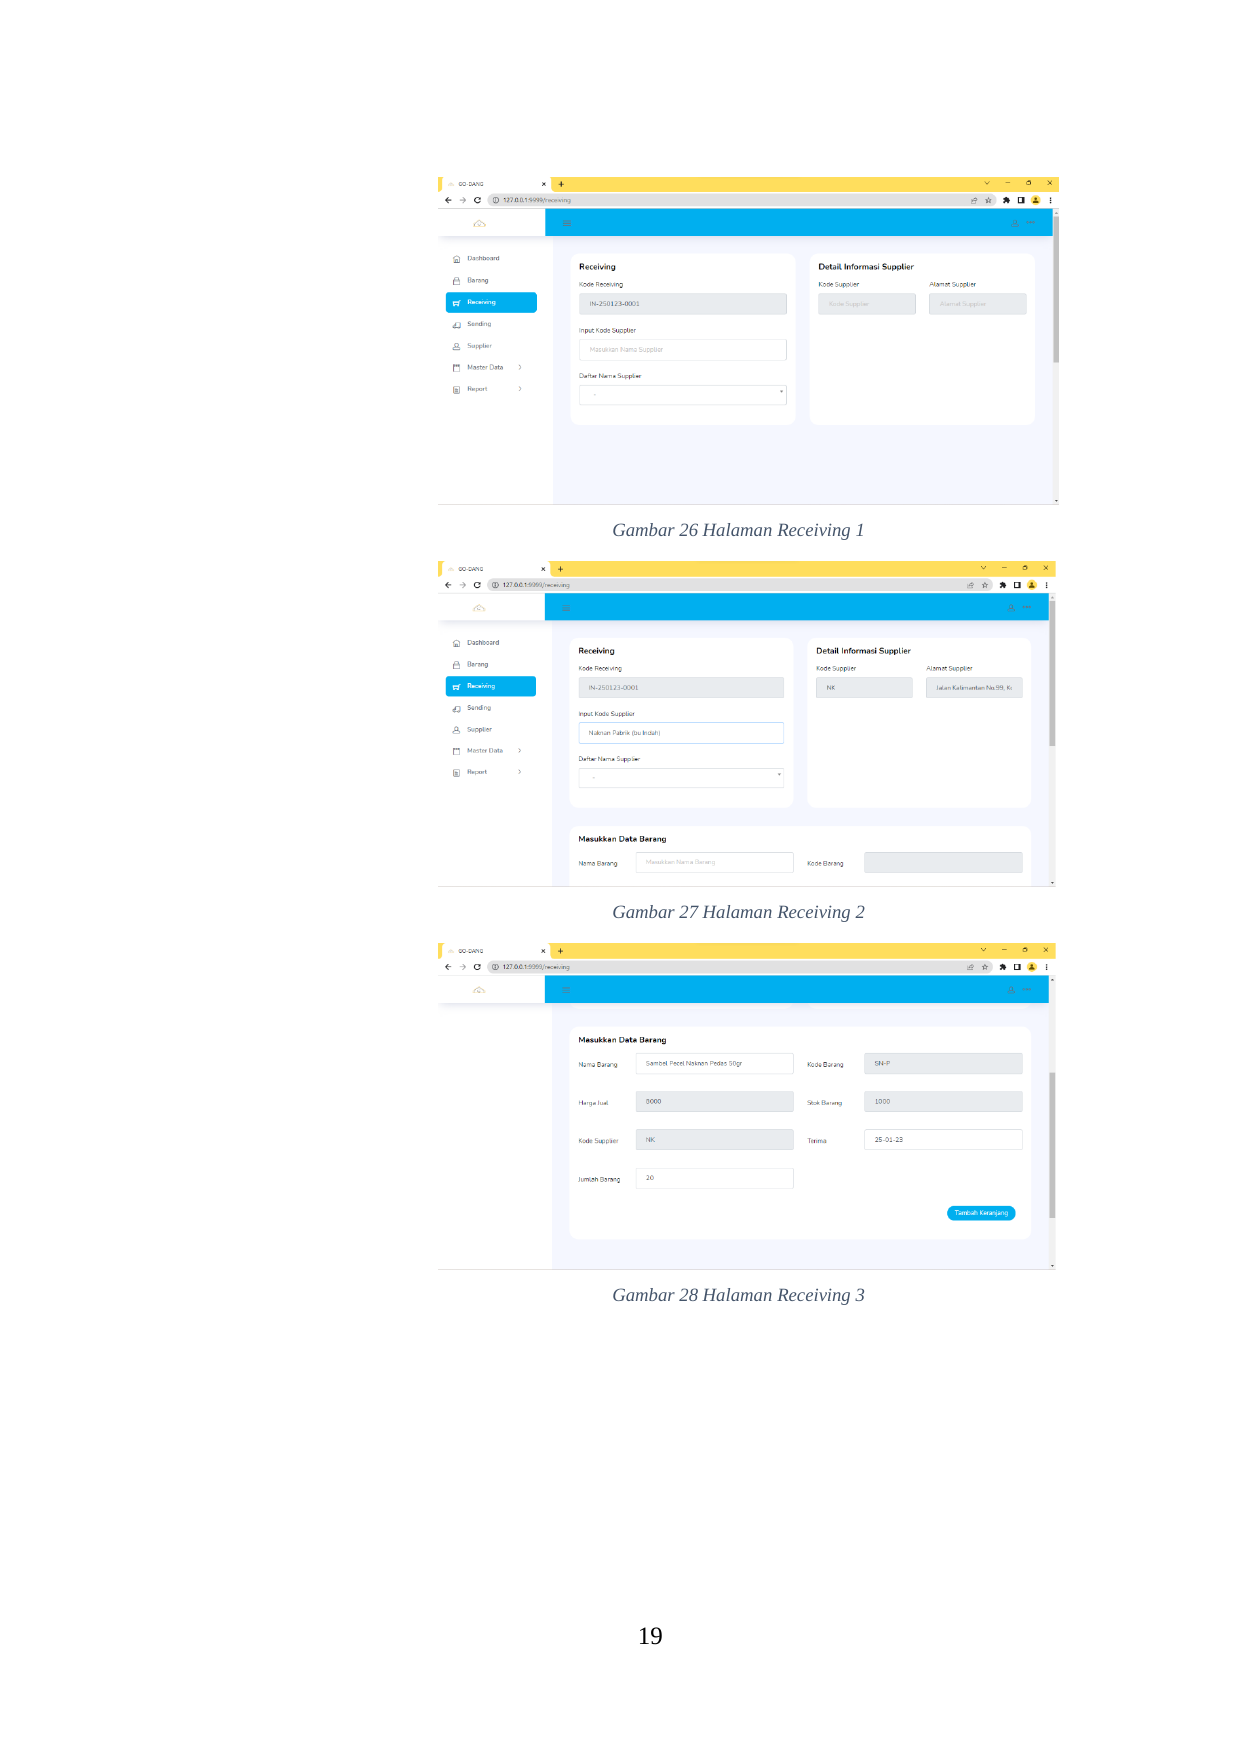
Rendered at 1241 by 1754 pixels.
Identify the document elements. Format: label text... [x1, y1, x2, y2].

text Gambar 27 Halaman Receiving 2 [537, 901, 1063, 923]
picture [438, 177, 1059, 505]
picture [438, 943, 1056, 1270]
text Gambar 26 Halaman Receiving 1 [537, 519, 1063, 540]
text Gambar 28 Halaman Receiving 3 [537, 1284, 1063, 1305]
picture [438, 561, 1056, 887]
